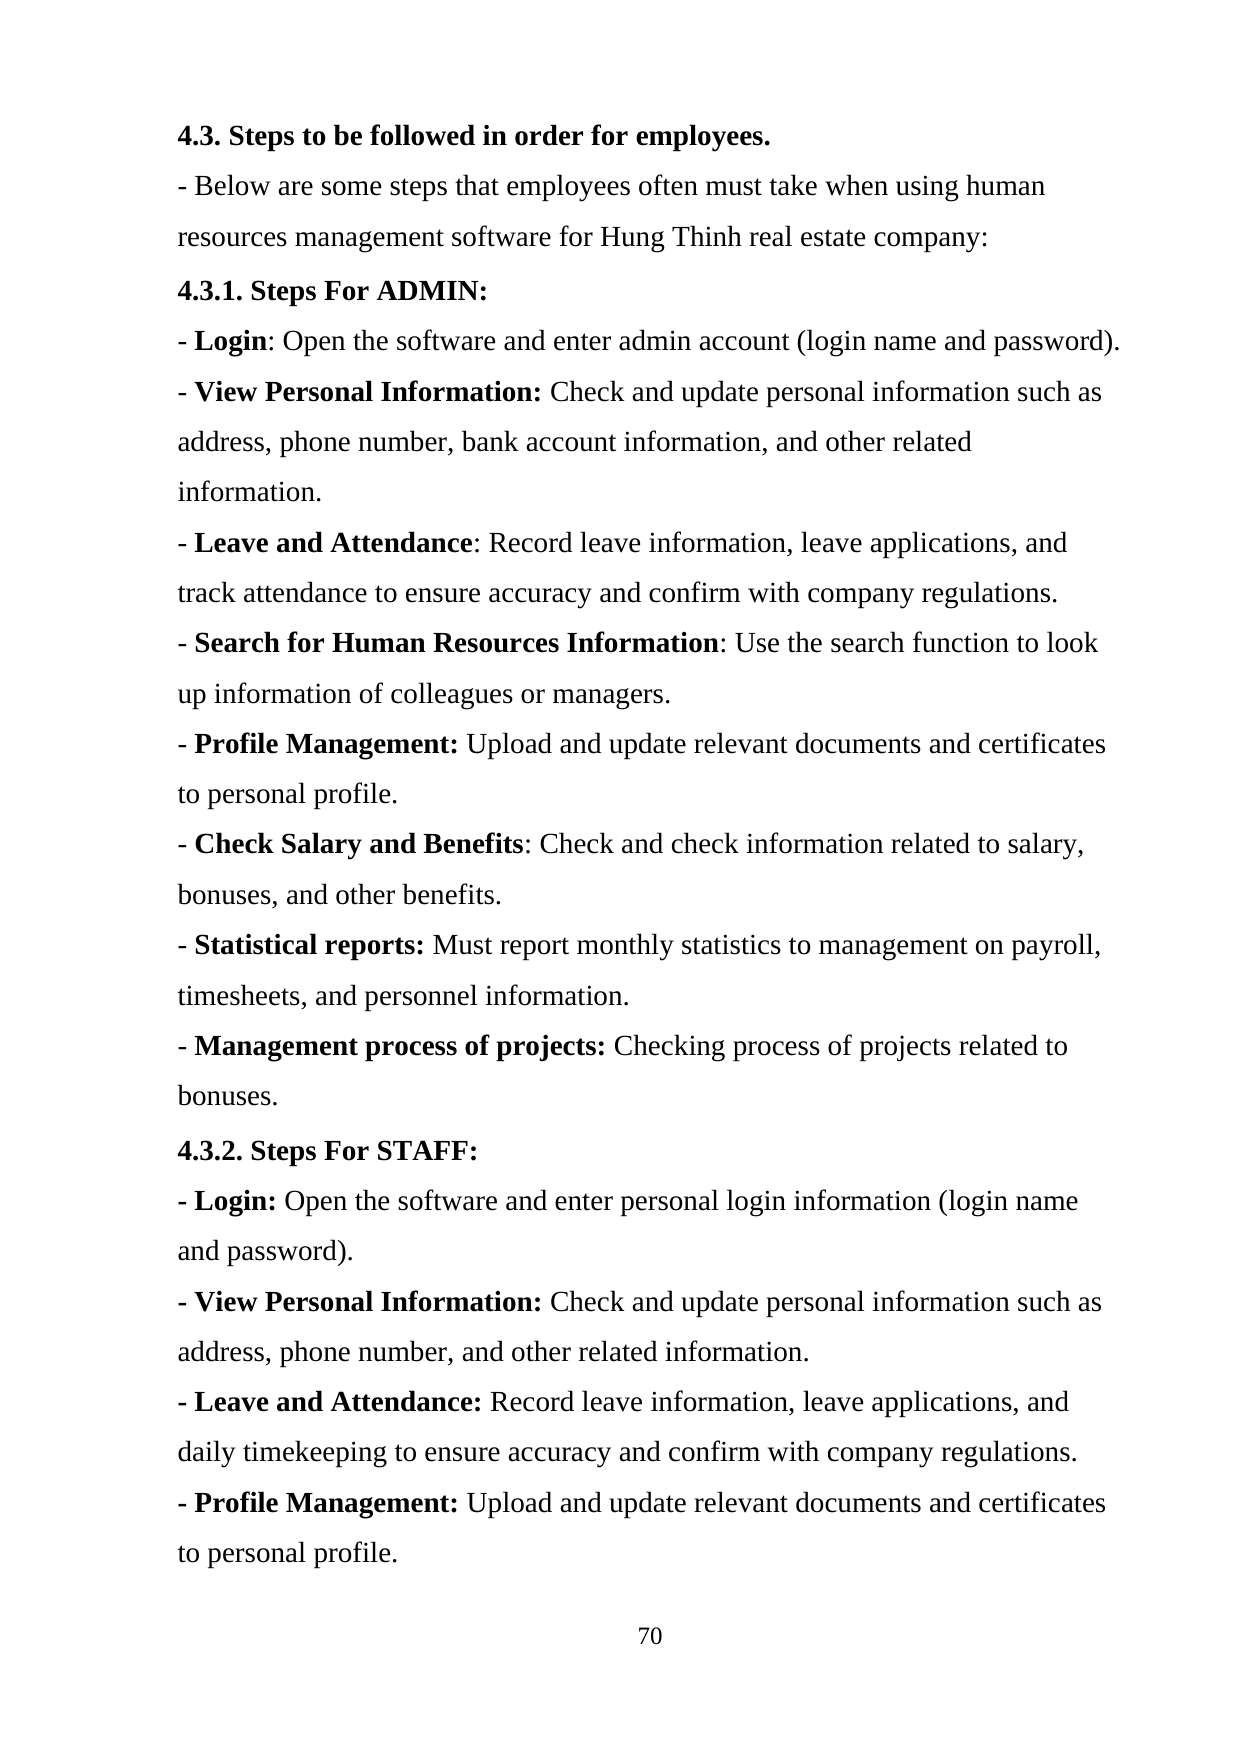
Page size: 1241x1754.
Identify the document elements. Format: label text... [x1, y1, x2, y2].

text - View Personal Information: Check and update personal information such as address, phone number, bank account information, and other related information. [177, 374, 1122, 508]
text - Management process of projects: Checking process of projects related to bonuses. [177, 1028, 1122, 1112]
subtitle 4.3.2. Steps For STAFF:​ [177, 1133, 1122, 1166]
text - Profile Management: Upload and update relevant documents and certificates to personal profile. [177, 1485, 1122, 1569]
text - View Personal Information: Check and update personal information such as address, phone number, and other related information. [177, 1284, 1122, 1367]
text - Login: Open the software and enter personal login information (login name and password). [177, 1183, 1122, 1267]
subtitle 4.3. Steps to be followed in order for employees. [177, 118, 1122, 152]
text - Leave and Attendance: Record leave information, leave applications, and daily timekeeping to ensure accuracy and confirm with company regulations. [177, 1384, 1122, 1468]
text - Search for Human Resources Information: Use the search function to look up information of colleagues or managers. [177, 625, 1122, 709]
text - Leave and Attendance: Record leave information, leave applications, and track attendance to ensure accuracy and confirm with company regulations. [177, 525, 1122, 609]
text - Below are some steps that employees often must take when using human resources management software for Hung Thinh real estate company: [177, 168, 1122, 252]
text - Login: Open the software and enter admin account (login name and password). [177, 323, 1122, 357]
text - Statistical reports: Must report monthly statistics to management on payroll, timesheets, and personnel information. [177, 927, 1122, 1011]
subtitle 4.3.1. Steps For ADMIN: [177, 273, 1122, 307]
text - Profile Management: Upload and update relevant documents and certificates to personal profile. [177, 726, 1122, 810]
text - Check Salary and Benefits: Check and check information related to salary, bonuses, and other benefits. [177, 827, 1122, 911]
